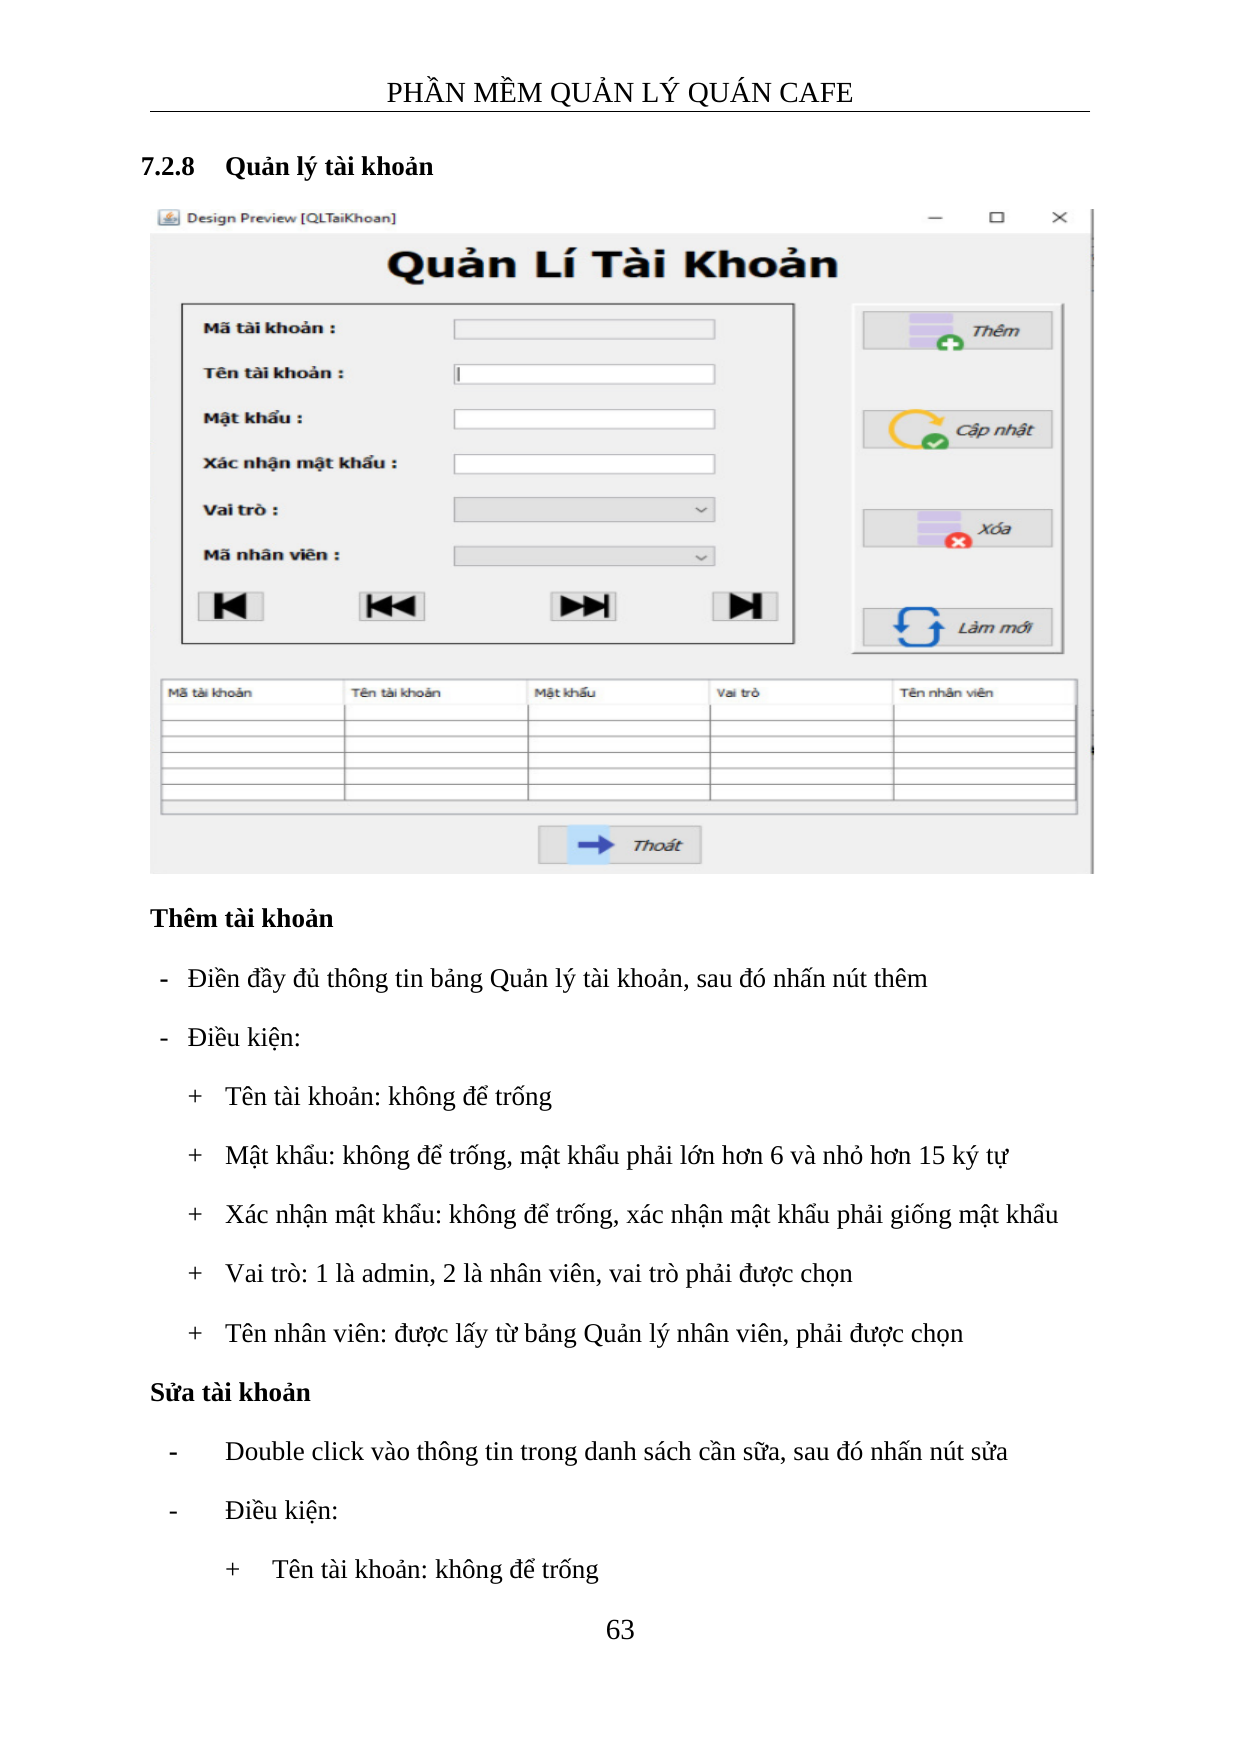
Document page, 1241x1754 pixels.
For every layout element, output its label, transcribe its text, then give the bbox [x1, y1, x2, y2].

list Điều kiện: [169, 1494, 1090, 1525]
list Quản lý tài khoản [141, 150, 1090, 181]
list Xác nhận mật khẩu: không để trống, xác nhận mật khẩu phải giống mật khẩu [187, 1198, 1090, 1229]
list Mật khẩu: không để trống, mật khẩu phải lớn hơn 6 và nhỏ hơn 15 ký tự [187, 1139, 1090, 1170]
list Tên tài khoản: không để trống [225, 1553, 1090, 1584]
text Thêm tài khoản [150, 902, 1090, 934]
list Tên tài khoản: không để trống [187, 1080, 1090, 1111]
list Double click vào thông tin trong danh sách cần sữa, sau đó nhấn nút sửa [169, 1435, 1090, 1466]
list Điền đầy đủ thông tin bảng Quản lý tài khoản, sau đó nhấn nút thêm [159, 962, 1090, 993]
list Vai trò: 1 là admin, 2 là nhân viên, vai trò phải được chọn [187, 1257, 1090, 1289]
text Sửa tài khoản [150, 1376, 1090, 1407]
picture [150, 209, 1095, 874]
list Điều kiện: [159, 1021, 1090, 1052]
list Tên nhân viên: được lấy từ bảng Quản lý nhân viên, phải được chọn [187, 1317, 1090, 1348]
